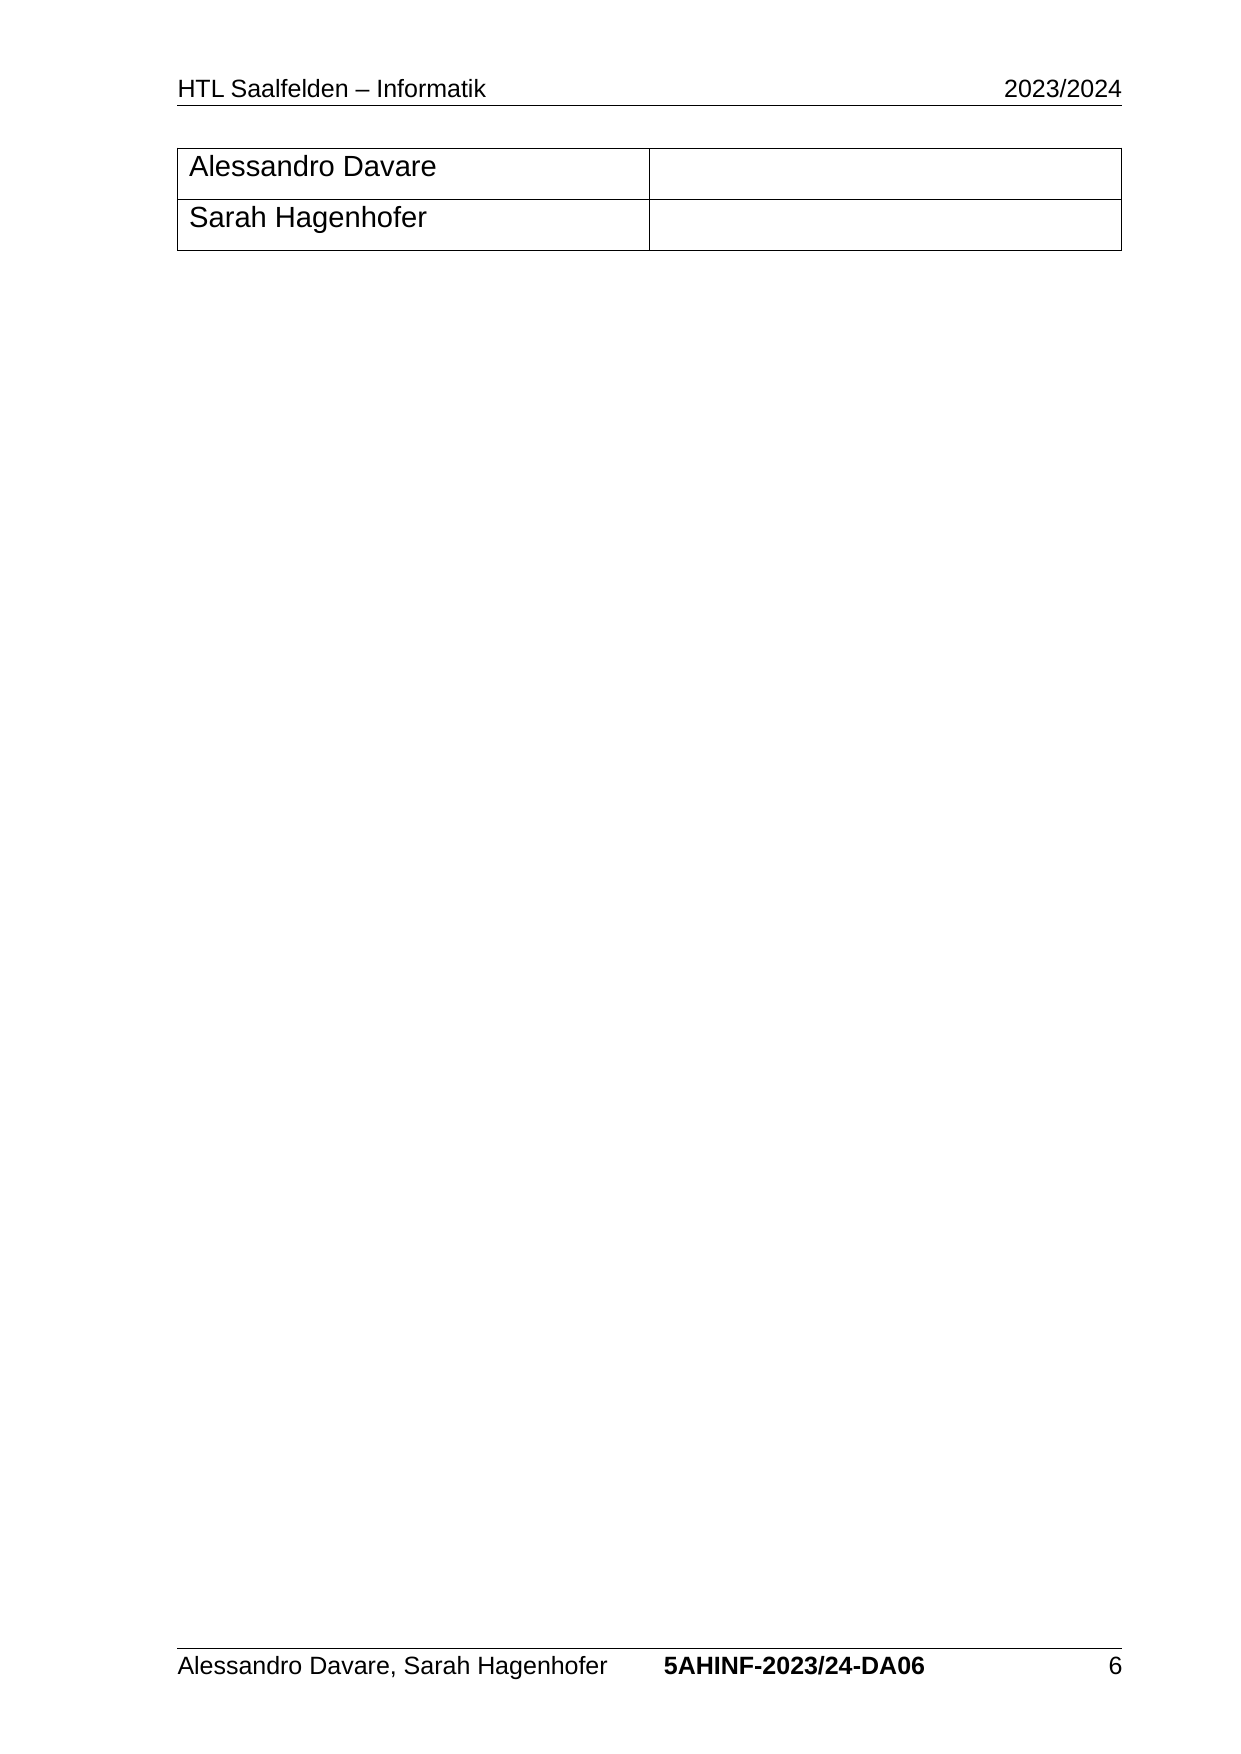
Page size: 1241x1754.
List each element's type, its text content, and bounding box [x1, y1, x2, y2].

table_cell Sarah Hagenhofer [178, 200, 649, 250]
table_cell [650, 200, 1121, 250]
table_cell [650, 149, 1121, 199]
table_cell Alessandro Davare [178, 149, 649, 199]
